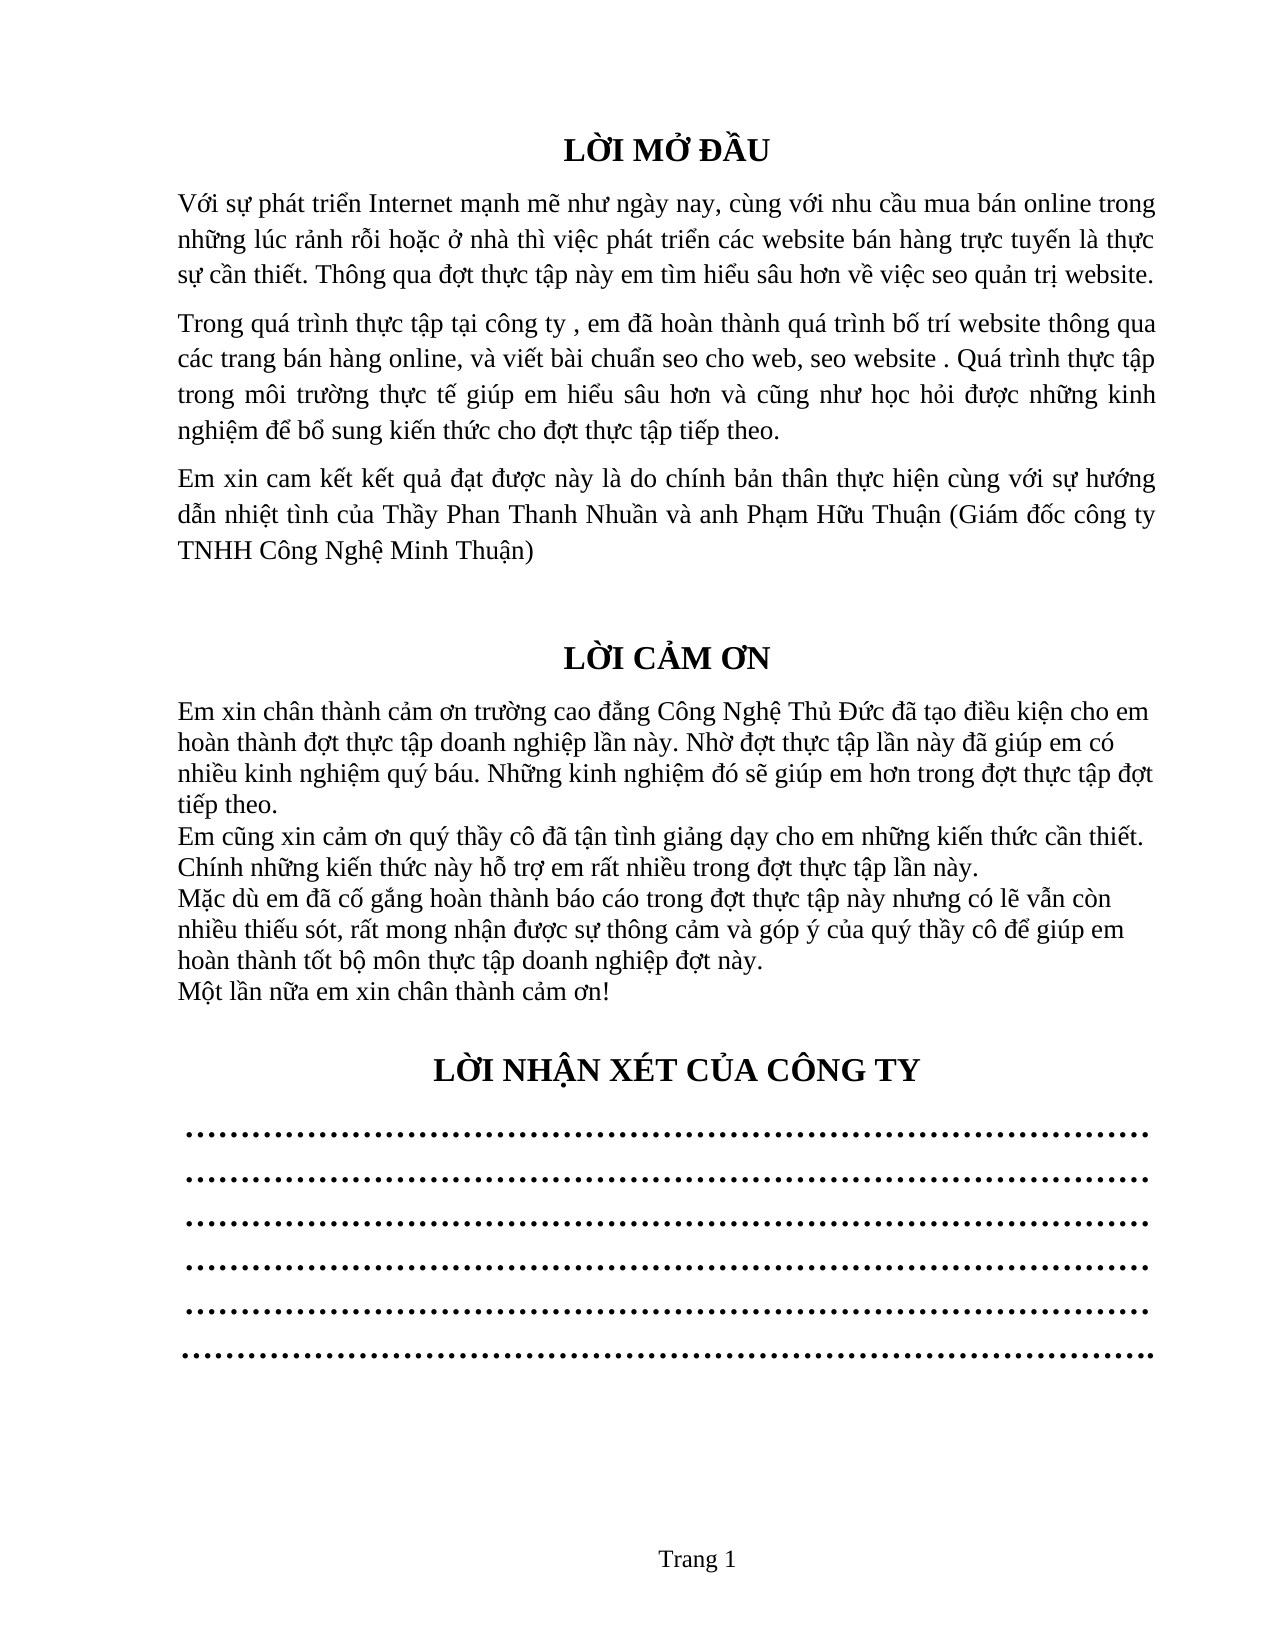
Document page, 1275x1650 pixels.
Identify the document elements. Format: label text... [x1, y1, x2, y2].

text Em cũng xin cảm ơn quý thầy cô đã tận tình giảng dạy cho em những kiến thức cần thiết. Chính những kiến thức này hỗ trợ em rất nhiều trong đợt thực tập lần này. [177, 820, 1157, 882]
text Em xin cam kết kết quả đạt được này là do chính bản thân thực hiện cùng với sự hướng dẫn nhiệt tình của Thầy Phan Thanh Nhuần và anh Phạm Hữu Thuận (Giám đốc công ty TNHH Công Nghệ Minh Thuận) [177, 462, 1157, 565]
text Em xin chân thành cảm ơn trường cao đẳng Công Nghệ Thủ Đức đã tạo điều kiện cho em hoàn thành đợt thực tập doanh nghiệp lần này. Nhờ đợt thực tập lần này đã giúp em có nhiều kinh nghiệm quý báu. Những kinh nghiệm đó sẽ giúp em hơn trong đợt thực tập đợt tiếp theo. [177, 695, 1157, 820]
text Mặc dù em đã cố gắng hoàn thành báo cáo trong đợt thực tập này nhưng có lẽ vẫn còn nhiều thiếu sót, rất mong nhận được sự thông cảm và góp ý của quý thầy cô để giúp em hoàn thành tốt bộ môn thực tập doanh nghiệp đợt này. [177, 882, 1157, 975]
text LỜI MỞ ĐẦU [177, 131, 1157, 169]
text Với sự phát triển Internet mạnh mẽ như ngày nay, cùng với nhu cầu mua bán online trong những lúc rảnh rỗi hoặc ở nhà thì việc phát triển các website bán hàng trực tuyến là thực sự cần thiết. Thông qua đợt thực tập này em tìm hiểu sâu hơn về việc seo quản trị website. [177, 187, 1157, 290]
text LỜI CẢM ƠN [177, 638, 1157, 677]
text LỜI NHẬN XÉT CỦA CÔNG TY [177, 1050, 1157, 1088]
text Một lần nữa em xin chân thành cảm ơn! [177, 975, 1157, 1007]
text ………………………………………………………………………………………………………………………………………………………………………………………………………………………………………………………………………………………………………………………………………………………………………………………………………………………………………………………………………………. [177, 1107, 1157, 1365]
text Trong quá trình thực tập tại công ty , em đã hoàn thành quá trình bố trí website thông qua các trang bán hàng online, và viết bài chuẩn seo cho web, seo website . Quá trình thực tập trong môi trường thực tế giúp em hiểu sâu hơn và cũng như học hỏi được những kinh nghiệm để bổ sung kiến thức cho đợt thực tập tiếp theo. [177, 307, 1157, 445]
